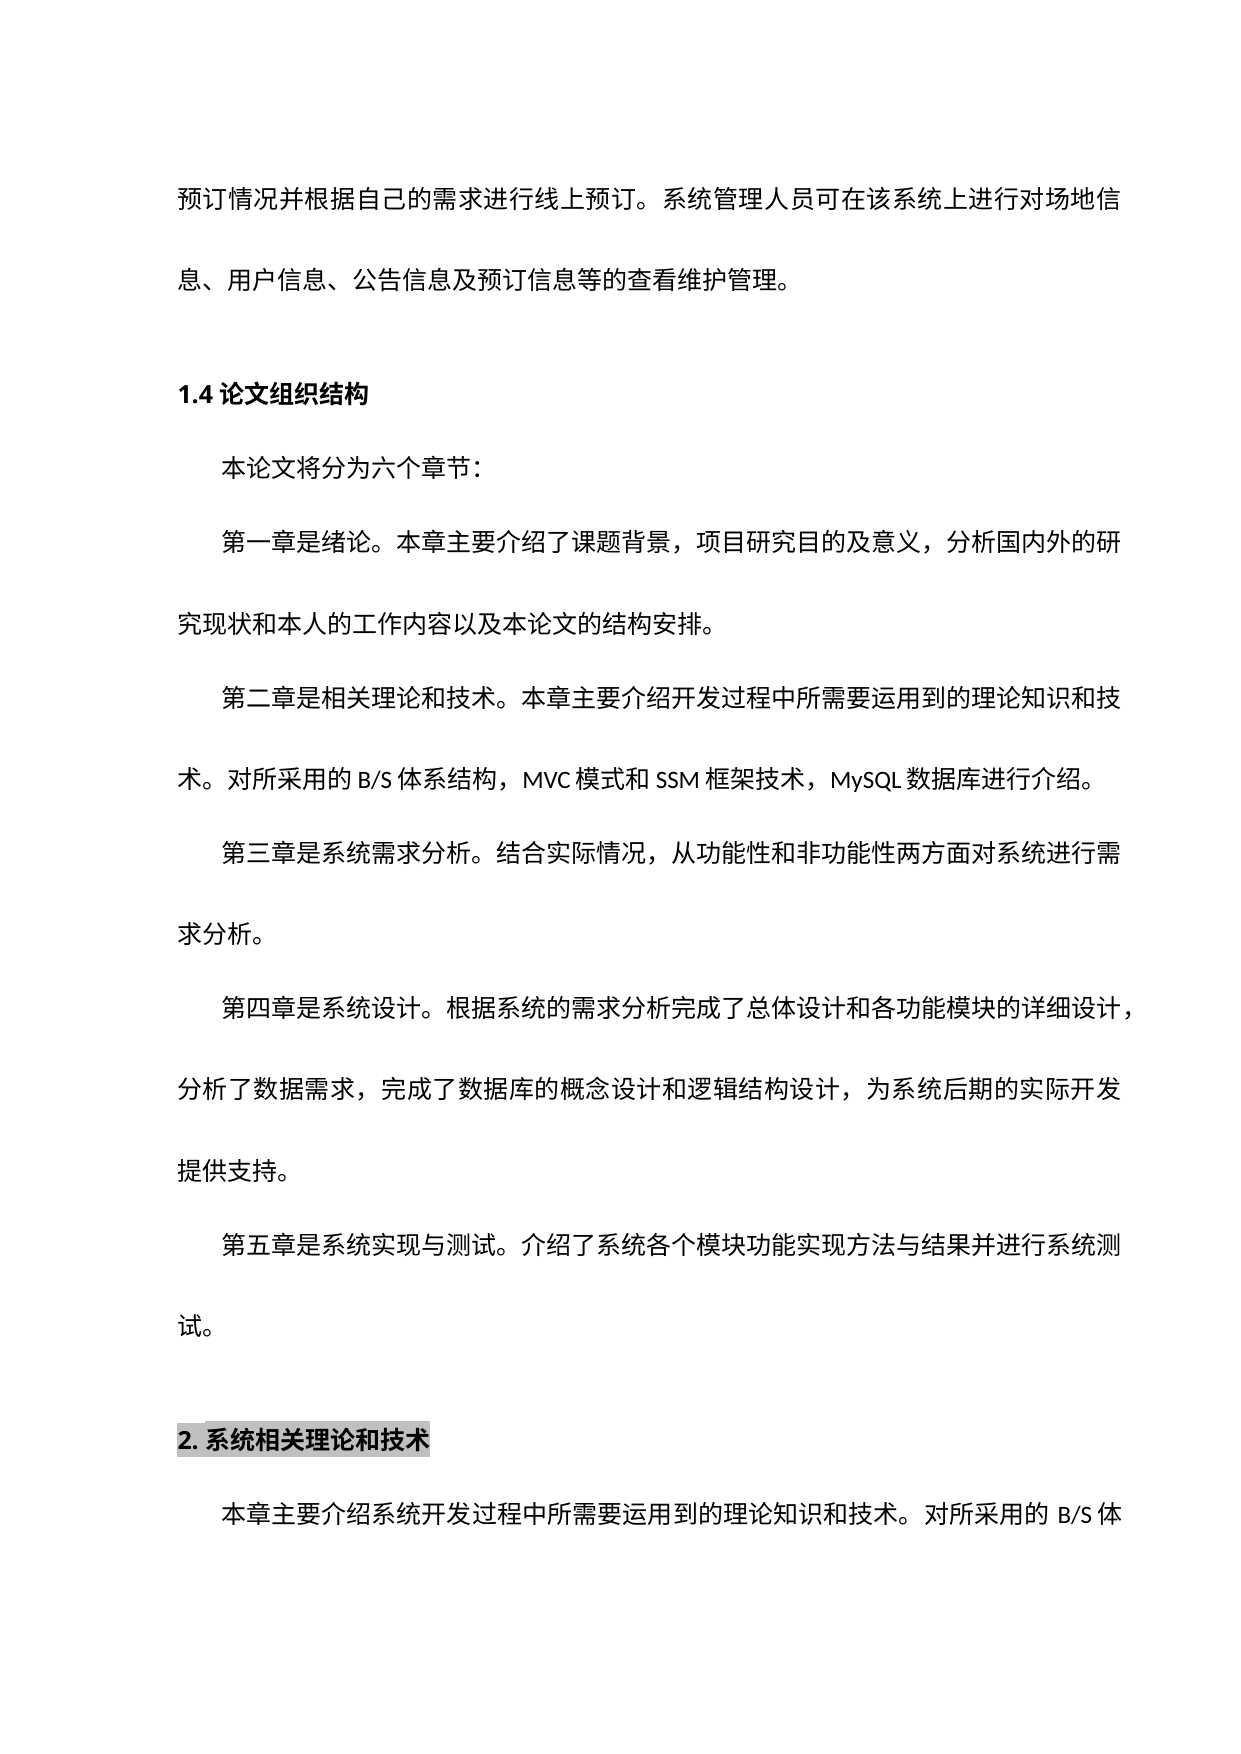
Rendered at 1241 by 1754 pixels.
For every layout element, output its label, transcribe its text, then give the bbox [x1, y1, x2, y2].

text 第一章是绪论。本章主要介绍了课题背景，项目研究目的及意义，分析国内外的研究现状和本人的工作内容以及本论文的结构安排。 [177, 508, 1122, 655]
text 本论文将分为六个章节： [177, 434, 1122, 499]
subtitle 2. 系统相关理论和技术 [177, 1406, 1122, 1471]
text 第四章是系统设计。根据系统的需求分析完成了总体设计和各功能模块的详细设计，分析了数据需求，完成了数据库的概念设计和逻辑结构设计，为系统后期的实际开发提供支持。 [177, 974, 1122, 1202]
text 第三章是系统需求分析。结合实际情况，从功能性和非功能性两方面对系统进行需求分析。 [177, 819, 1122, 965]
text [177, 1480, 1122, 1545]
subtitle 1.4 论文组织结构 [177, 360, 1122, 425]
text 第二章是相关理论和技术。本章主要介绍开发过程中所需要运用到的理论知识和技术。对所采用的B/S体系结构，MVC模式和SSM框架技术，MySQL数据库进行介绍。 [177, 664, 1122, 810]
text 第五章是系统实现与测试。介绍了系统各个模块功能实现方法与结果并进行系统测试。 [177, 1211, 1122, 1357]
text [177, 165, 1122, 311]
